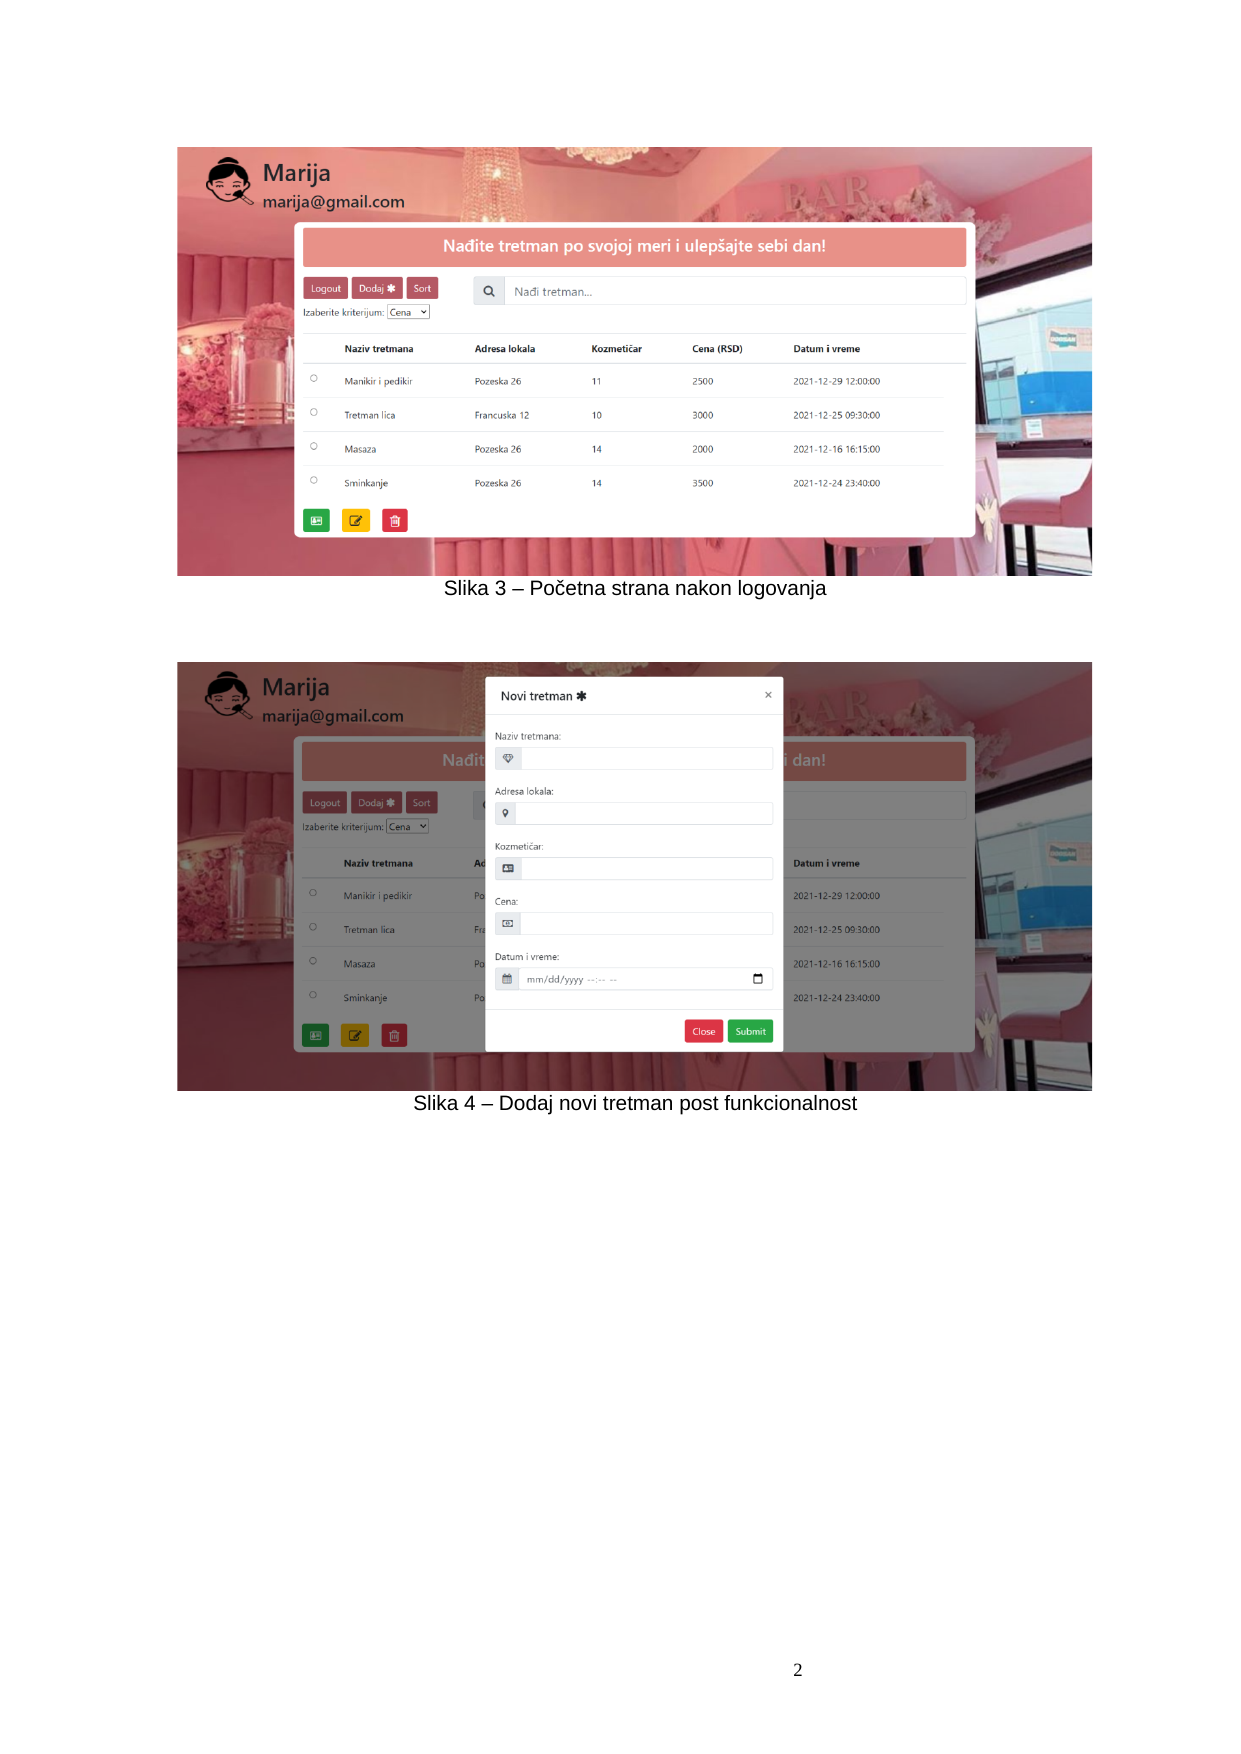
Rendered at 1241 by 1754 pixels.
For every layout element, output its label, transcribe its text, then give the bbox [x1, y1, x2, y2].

picture [177, 662, 1093, 1091]
text Slika 4 – Dodaj novi tretman post funkcionalnost [177, 1091, 1093, 1115]
text Slika 3 – Početna strana nakon logovanja [177, 576, 1093, 600]
picture [177, 147, 1093, 576]
